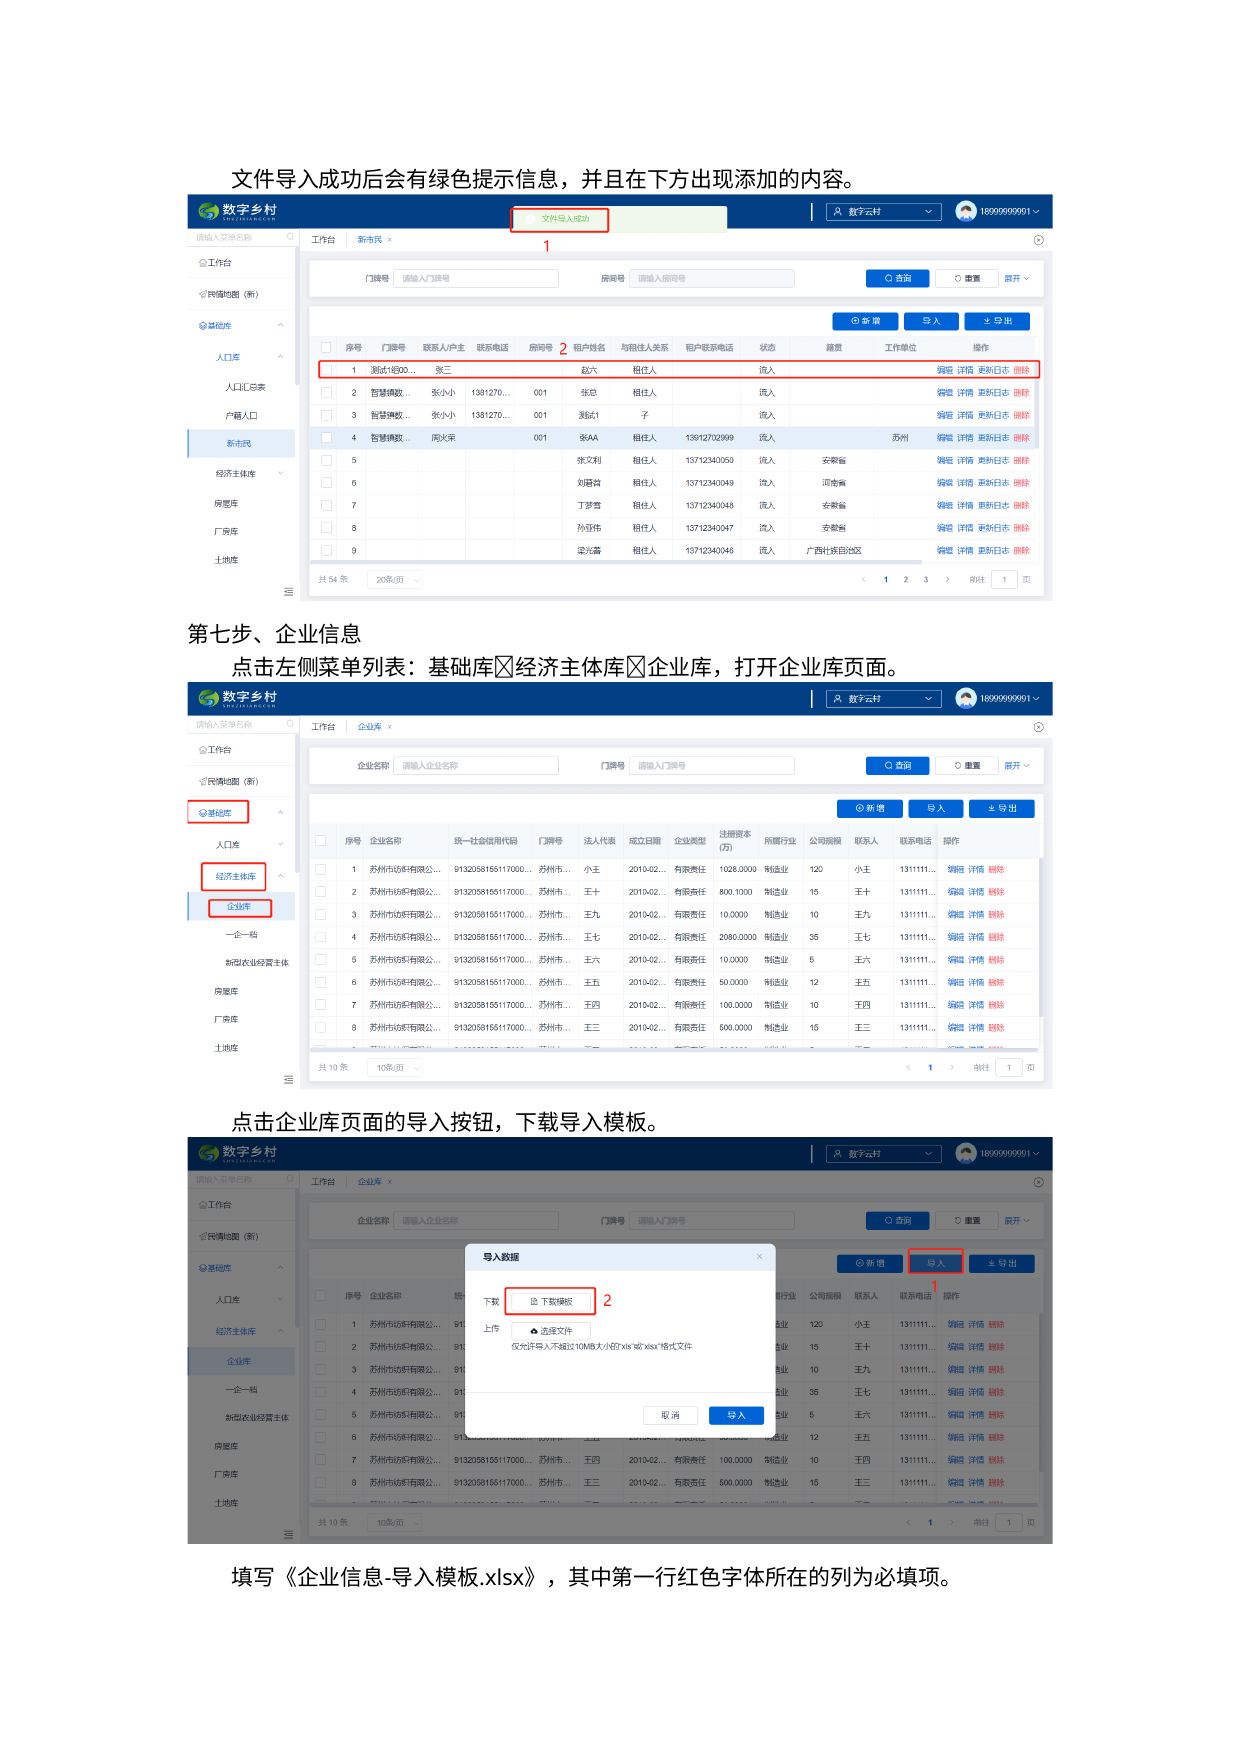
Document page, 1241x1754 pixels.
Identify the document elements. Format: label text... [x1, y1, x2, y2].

text 点击企业库页面的导入按钮，下载导入模板。 [187, 1104, 1053, 1137]
picture [187, 194, 1053, 601]
text 填写《企业信息-导入模板.xlsx》，其中第一行红色字体所在的列为必填项。 [187, 1559, 1053, 1592]
text 文件导入成功后会有绿色提示信息，并且在下方出现添加的内容。 [187, 162, 1053, 194]
picture [187, 682, 1053, 1089]
text 第七步、企业信息 [187, 617, 1053, 649]
text 点击左侧菜单列表：基础库经济主体库企业库，打开企业库页面。 [187, 649, 1053, 682]
picture [187, 1137, 1053, 1544]
